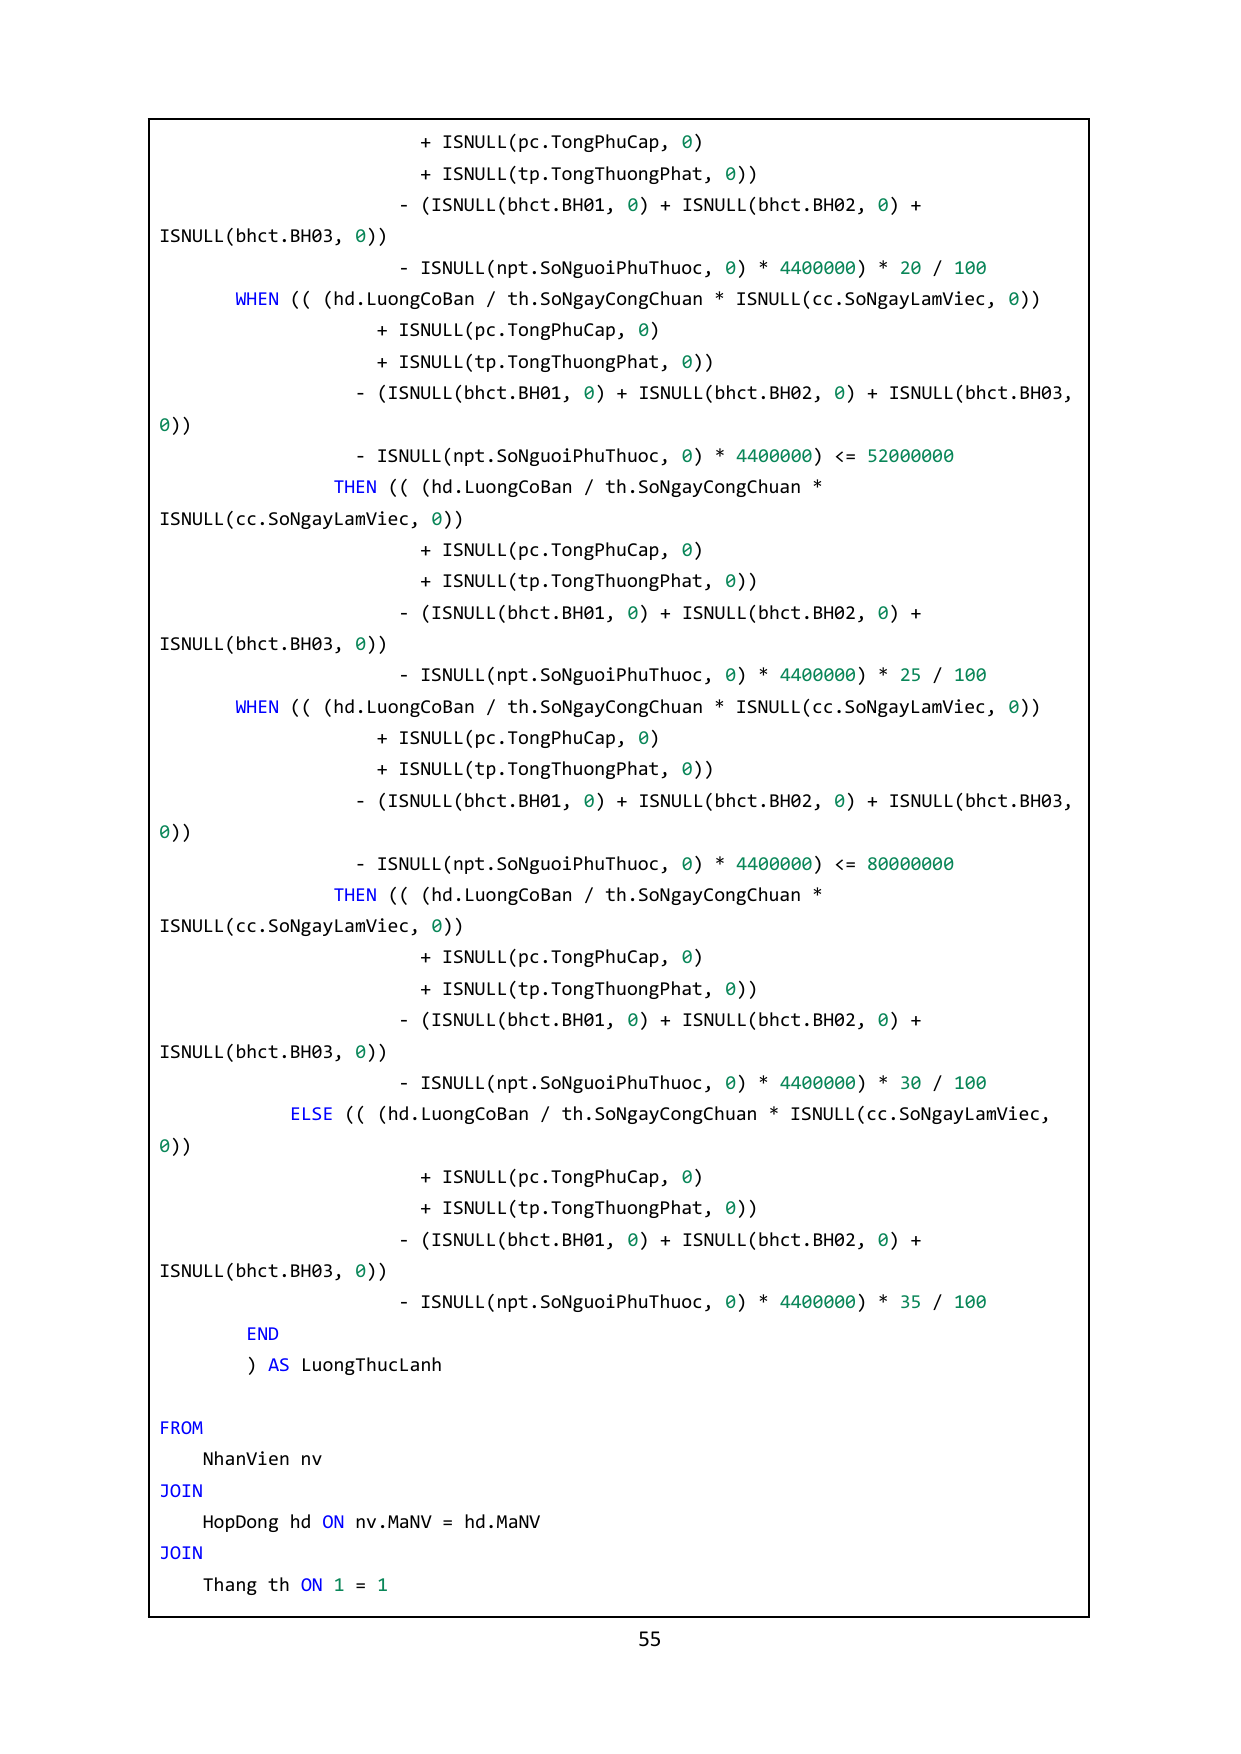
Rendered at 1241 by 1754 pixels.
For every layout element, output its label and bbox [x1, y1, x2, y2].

table_header [150, 120, 1088, 1616]
